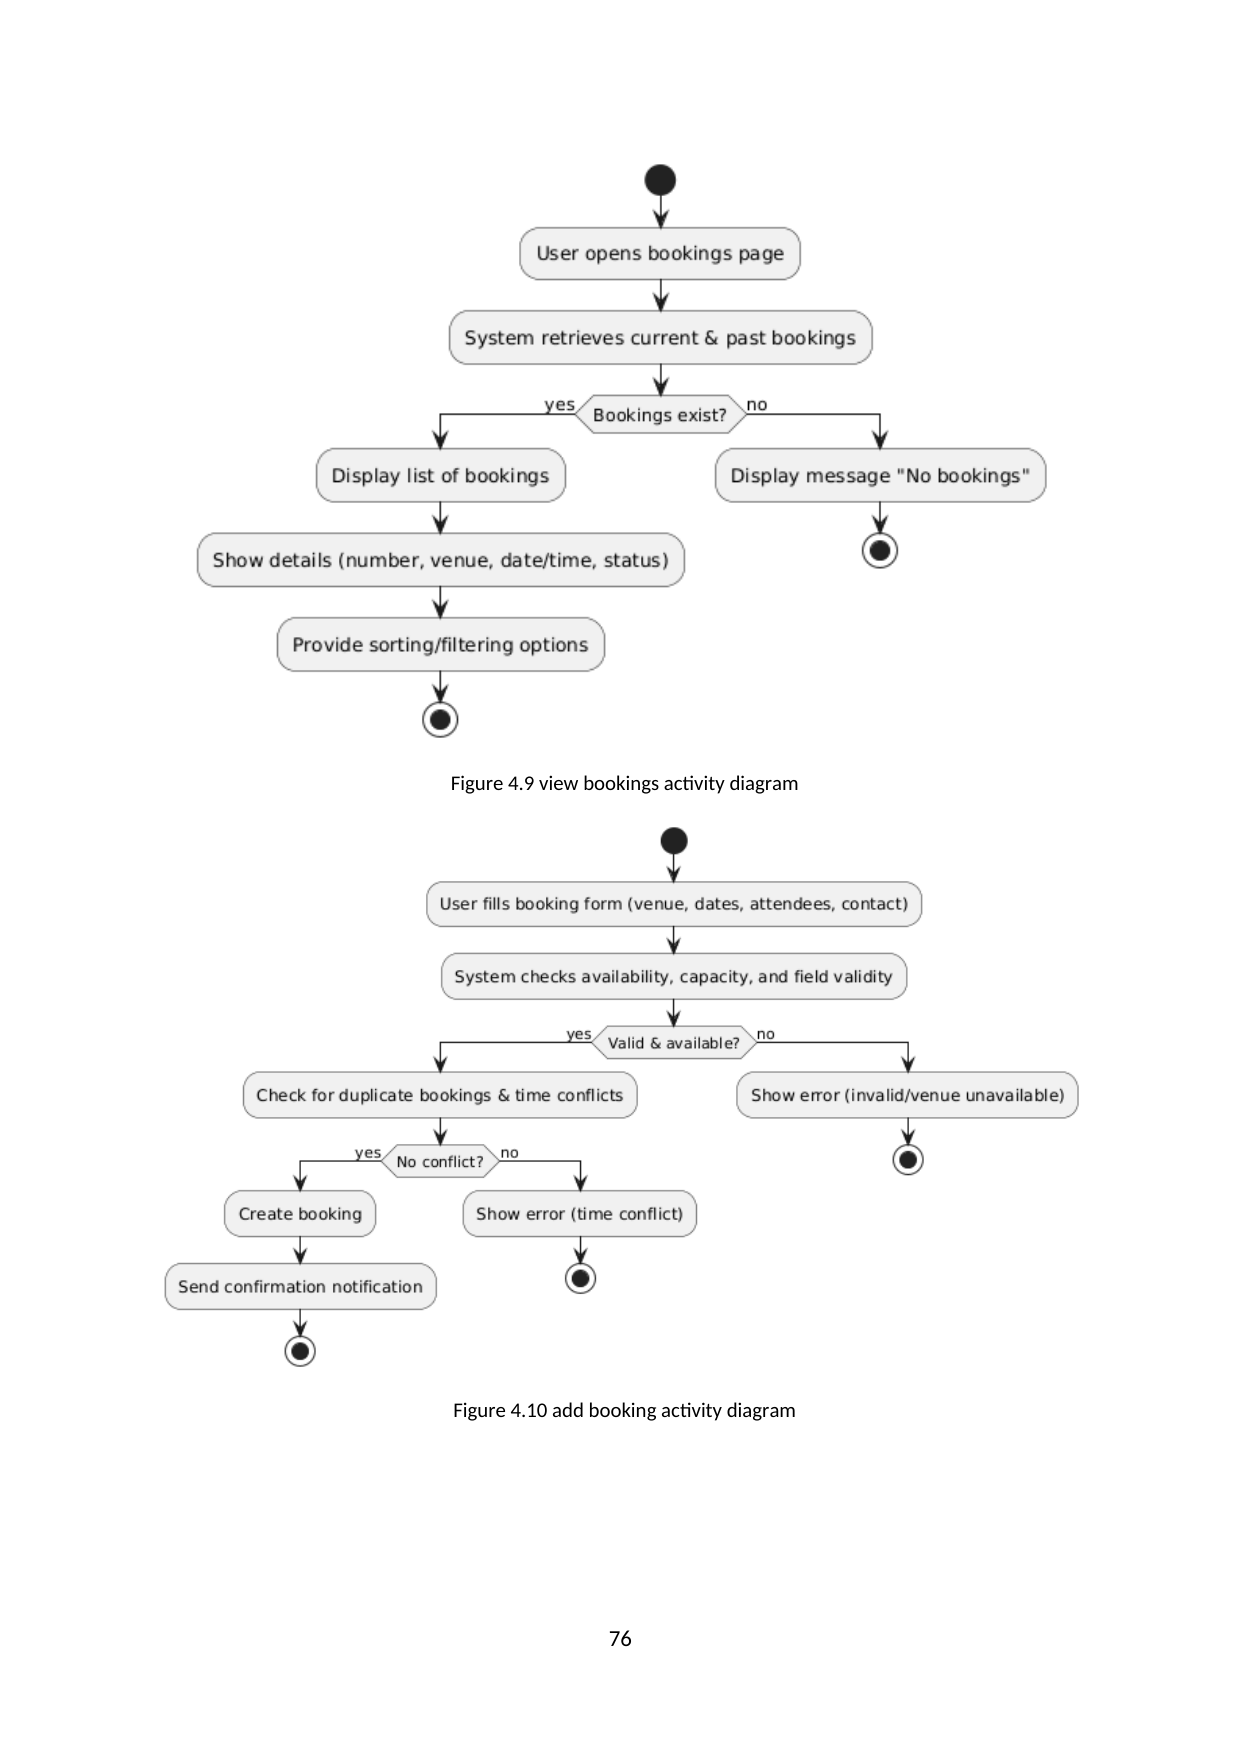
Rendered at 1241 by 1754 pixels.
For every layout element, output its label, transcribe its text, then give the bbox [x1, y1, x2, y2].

text Figure 4.10 add booking activity diagram [150, 1398, 1090, 1423]
text Figure 4.9 view bookings activity diagram [150, 770, 1090, 796]
picture [180, 150, 1060, 752]
picture [150, 814, 1091, 1379]
